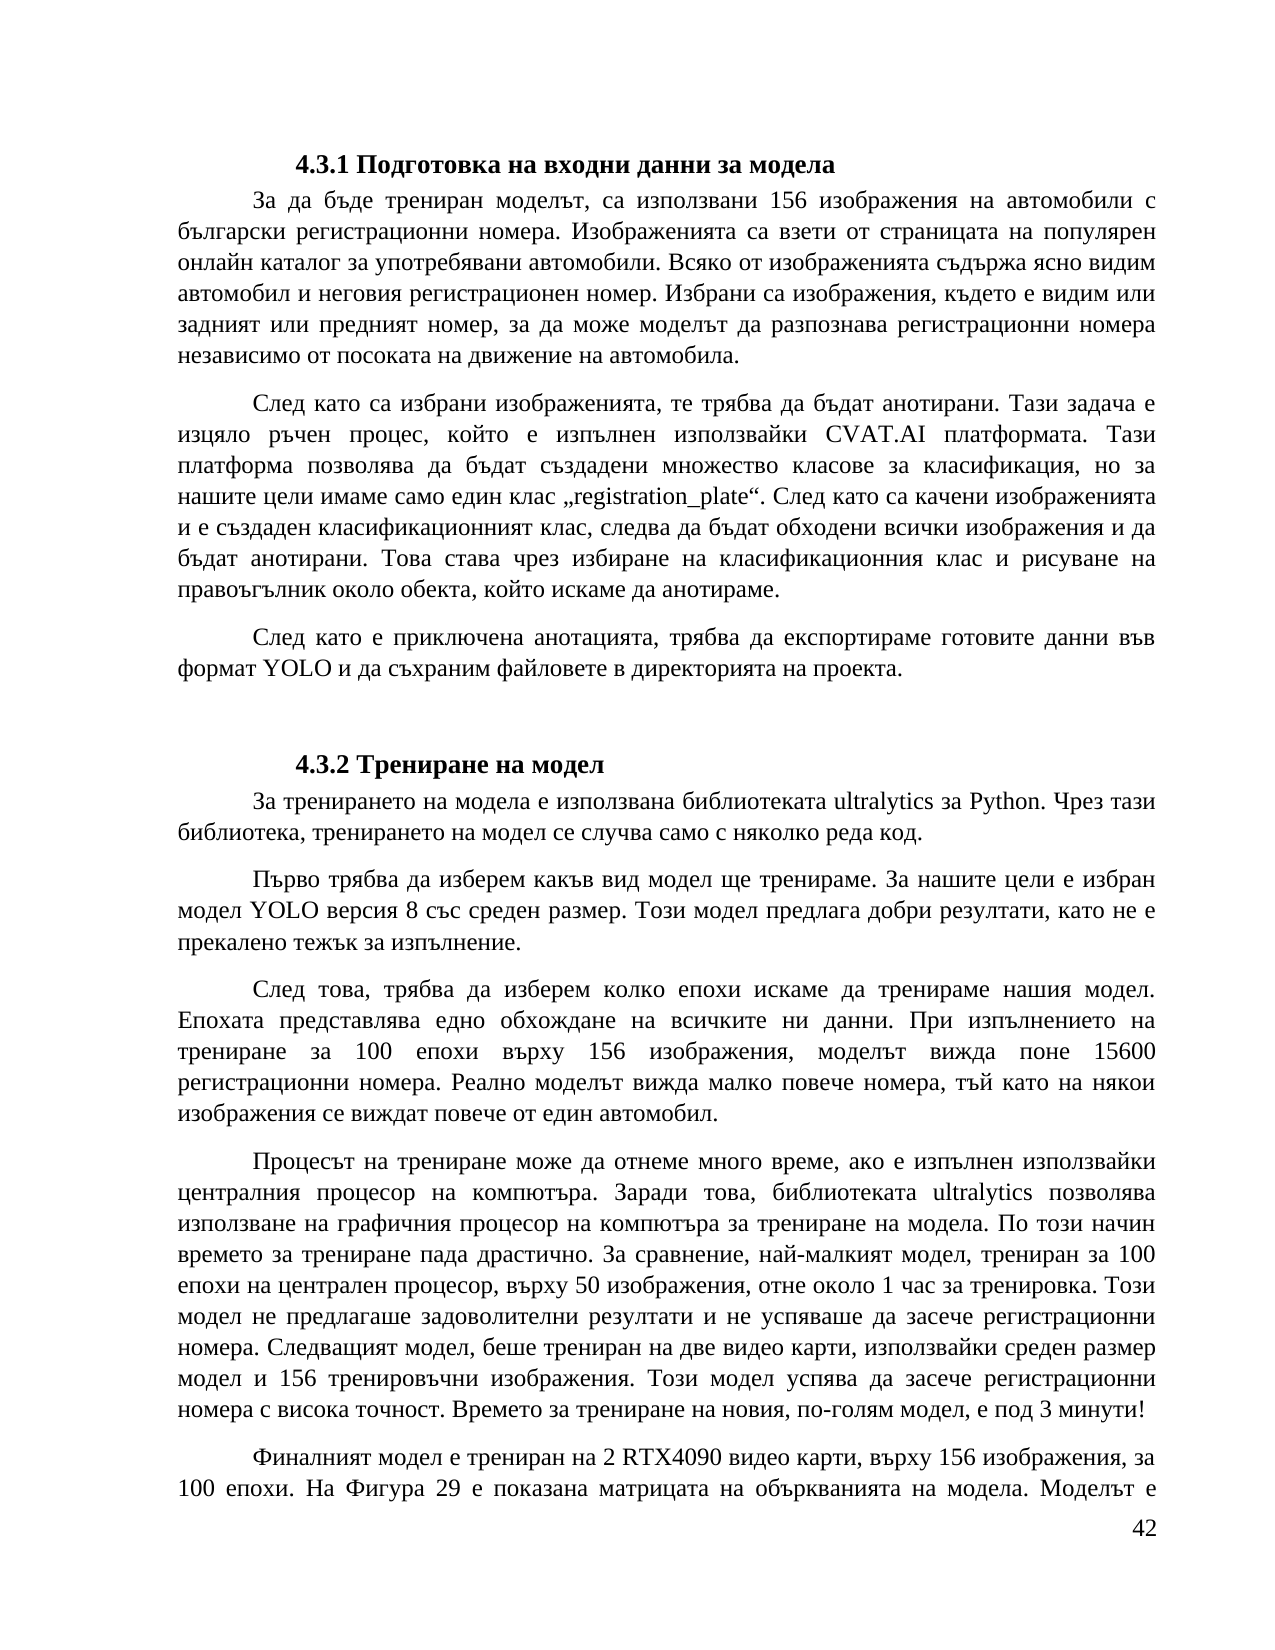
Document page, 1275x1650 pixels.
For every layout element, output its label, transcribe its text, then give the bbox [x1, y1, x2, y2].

subtitle 4.3.2 Трениране на модел [295, 748, 1157, 779]
text Първо трябва да изберем какъв вид модел ще тренираме. За нашите цели е избран модел YOLO версия 8 със среден размер. Този модел предлага добри резултати, като не е прекалено тежък за изпълнение. [177, 864, 1157, 955]
text За тренирането на модела е използвана библиотеката ultralytics за Python. Чрез тази библиотека, тренирането на модел се случва само с няколко реда код. [177, 786, 1157, 846]
text След като са избрани изображенията, те трябва да бъдат анотирани. Тази задача е изцяло ръчен процес, който е изпълнен използвайки CVAT.AI платформата. Тази платформа позволява да бъдат създадени множество класове за класификация, но за нашите цели имаме само един клас „registration_plate“. След като са качени изображенията и е създаден класификационният клас, следва да бъдат обходени всички изображения и да бъдат анотирани. Това става чрез избиране на класификационния клас и рисуване на правоъгълник около обекта, който искаме да анотираме. [177, 388, 1157, 603]
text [177, 1442, 1157, 1502]
text Процесът на трениране може да отнеме много време, ако е изпълнен използвайки централния процесор на компютъра. Заради това, библиотеката ultralytics позволява използване на графичния процесор на компютъра за трениране на модела. По този начин времето за трениране пада драстично. За сравнение, най-малкият модел, трениран за 100 епохи на централен процесор, върху 50 изображения, отне около 1 час за тренировка. Този модел не предлагаше задоволителни резултати и не успяваше да засече регистрационни номера. Следващият модел, беше трениран на две видео карти, използвайки среден размер модел и 156 тренировъчни изображения. Този модел успява да засече регистрационни номера с висока точност. Времето за трениране на новия, по-голям модел, е под 3 минути! [177, 1146, 1157, 1423]
text След това, трябва да изберем колко епохи искаме да тренираме нашия модел. Епохата представлява едно обхождане на всичките ни данни. При изпълнението на трениране за 100 епохи върху 156 изображения, моделът вижда поне 15600 регистрационни номера. Реално моделът вижда малко повече номера, тъй като на някои изображения се виждат повече от един автомобил. [177, 974, 1157, 1127]
text За да бъде трениран моделът, са използвани 156 изображения на автомобили с български регистрационни номера. Изображенията са взети от страницата на популярен онлайн каталог за употребявани автомобили. Всяко от изображенията съдържа ясно видим автомобил и неговия регистрационен номер. Избрани са изображения, където е видим или задният или предният номер, за да може моделът да разпознава регистрационни номера независимо от посоката на движение на автомобила. [177, 185, 1157, 369]
subtitle 4.3.1 Подготовка на входни данни за модела [295, 148, 1157, 179]
text След като е приключена анотацията, трябва да експортираме готовите данни във формат YOLO и да съхраним файловете в директорията на проекта. [177, 622, 1157, 682]
